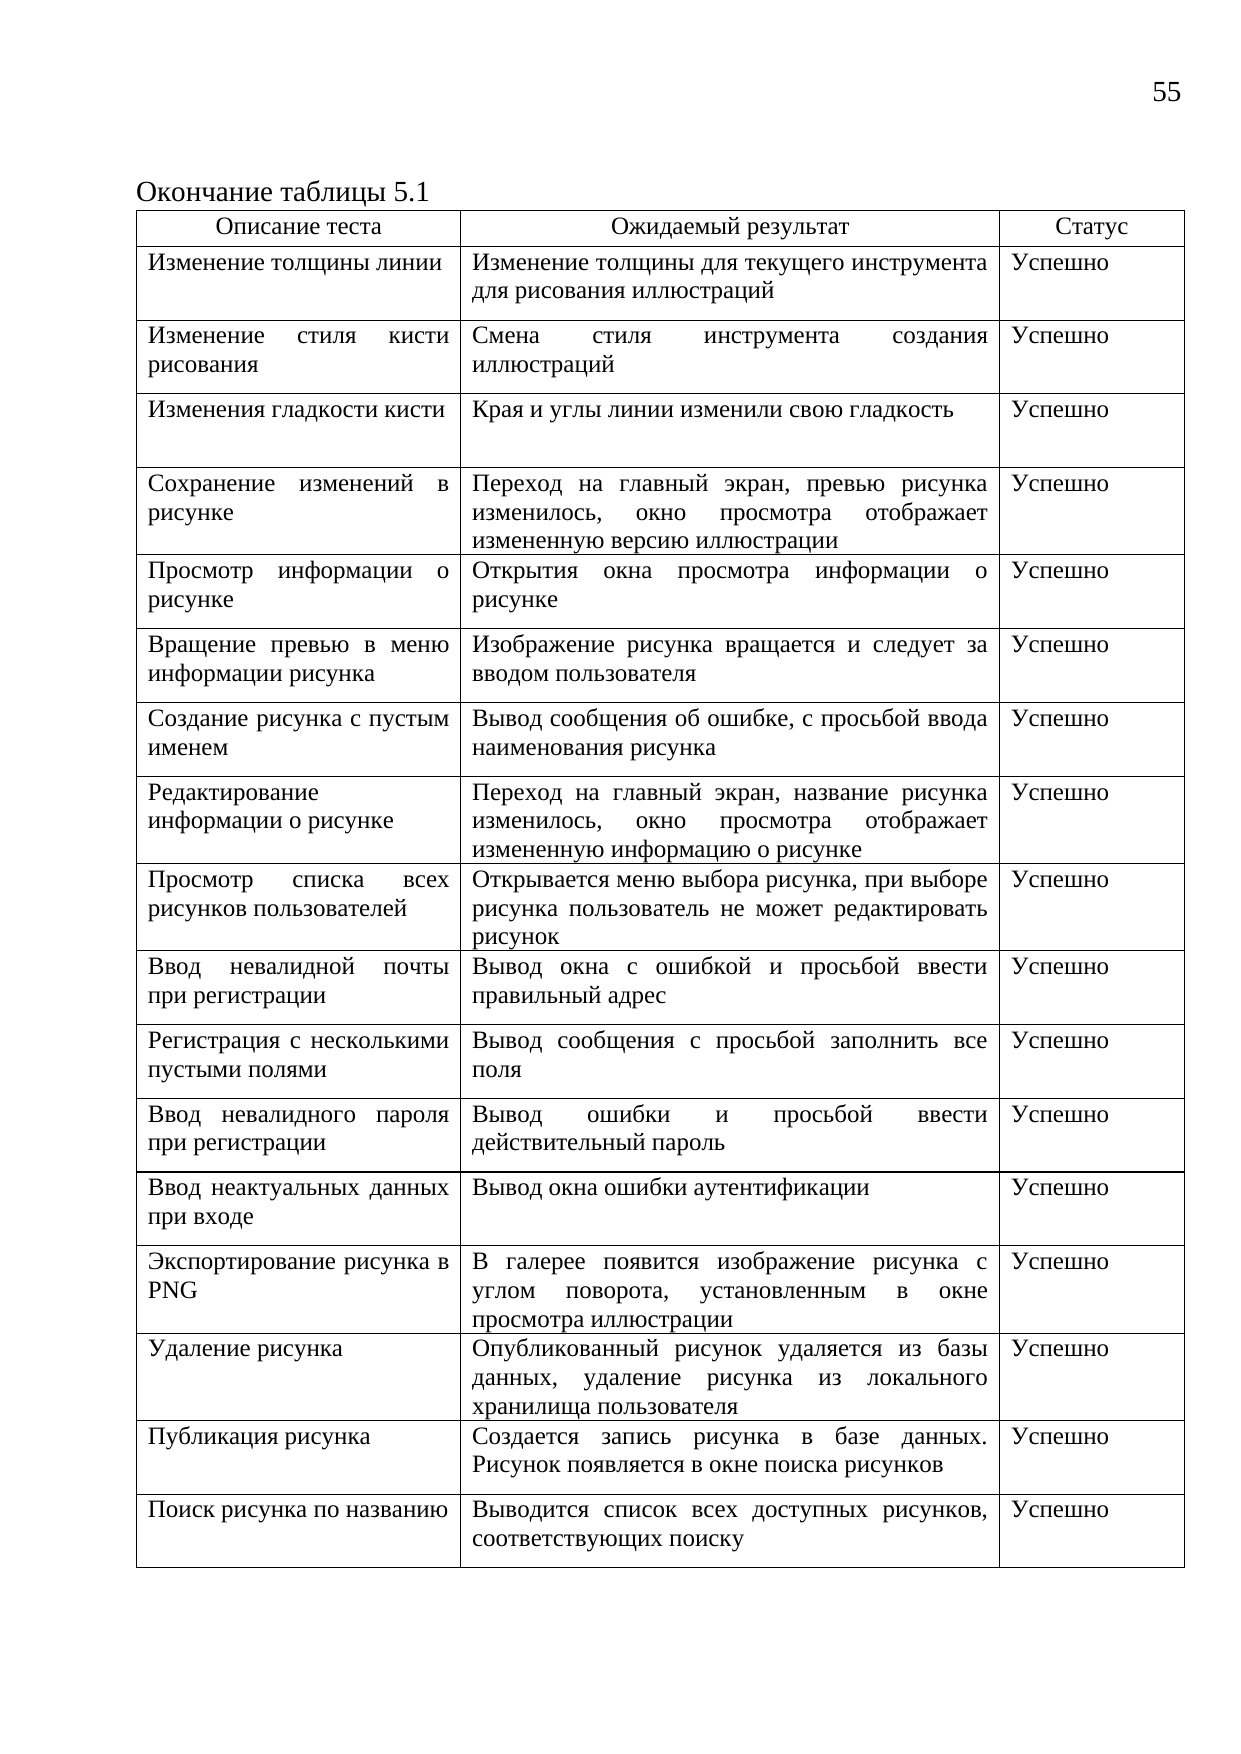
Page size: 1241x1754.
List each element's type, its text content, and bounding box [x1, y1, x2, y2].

table_cell Сохранение изменений в рисунке [137, 468, 460, 554]
table_cell Успешно [1000, 1334, 1184, 1420]
table_cell Публикация рисунка [137, 1421, 460, 1493]
table_cell Создание рисунка с пустым именем [137, 703, 460, 776]
table_cell Успешно [1000, 1495, 1184, 1567]
table_cell Вывод сообщения с просьбой заполнить все поля [461, 1025, 999, 1098]
table_header Ожидаемый результат [461, 211, 999, 246]
table_cell Изображение рисунка вращается и следует за вводом пользователя [461, 629, 999, 702]
table_cell Редактирование информации о рисунке [137, 777, 460, 863]
table_cell Успешно [1000, 321, 1184, 393]
table_cell Смена стиля инструмента создания иллюстраций [461, 321, 999, 393]
table_cell Выводится список всех доступных рисунков, соответствующих поиску [461, 1495, 999, 1567]
table_cell Успешно [1000, 555, 1184, 628]
table_cell Изменение стиля кисти рисования [137, 321, 460, 393]
table_cell Успешно [1000, 1421, 1184, 1493]
table_cell Успешно [1000, 703, 1184, 776]
table_cell Переход на главный экран, название рисунка изменилось, окно просмотра отображает измененную информацию о рисунке [461, 777, 999, 863]
table_cell Успешно [1000, 951, 1184, 1024]
table_cell Просмотр списка всех рисунков пользователей [137, 864, 460, 950]
table_cell Успешно [1000, 247, 1184, 319]
table_cell Успешно [1000, 1246, 1184, 1332]
text Окончание таблицы 5.1 [136, 174, 1181, 208]
table_cell Вывод окна ошибки аутентификации [461, 1173, 999, 1245]
table_cell Успешно [1000, 777, 1184, 863]
table_cell Создается запись рисунка в базе данных. Рисунок появляется в окне поиска рисунков [461, 1421, 999, 1493]
table_cell Опубликованный рисунок удаляется из базы данных, удаление рисунка из локального хранилища пользователя [461, 1334, 999, 1420]
table_cell Ввод невалидного пароля при регистрации [137, 1099, 460, 1171]
table_cell Открытия окна просмотра информации о рисунке [461, 555, 999, 628]
table_cell Успешно [1000, 1173, 1184, 1245]
table_cell Ввод неактуальных данных при входе [137, 1173, 460, 1245]
table_cell Успешно [1000, 629, 1184, 702]
table_cell Изменение толщины для текущего инструмента для рисования иллюстраций [461, 247, 999, 319]
table_cell Просмотр информации о рисунке [137, 555, 460, 628]
table_cell Успешно [1000, 394, 1184, 467]
table_cell В галерее появится изображение рисунка с углом поворота, установленным в окне просмотра иллюстрации [461, 1246, 999, 1332]
table_cell Экспортирование рисунка в PNG [137, 1246, 460, 1332]
table_cell Изменение толщины линии [137, 247, 460, 319]
table_header Описание теста [137, 211, 460, 246]
table_cell Успешно [1000, 1025, 1184, 1098]
table_cell Вывод сообщения об ошибке, с просьбой ввода наименования рисунка [461, 703, 999, 776]
table_cell Изменения гладкости кисти [137, 394, 460, 467]
table_cell Вывод окна с ошибкой и просьбой ввести правильный адрес [461, 951, 999, 1024]
table_cell Ввод невалидной почты при регистрации [137, 951, 460, 1024]
table_cell Края и углы линии изменили свою гладкость [461, 394, 999, 467]
table_header Статус [1000, 211, 1184, 246]
table_cell Переход на главный экран, превью рисунка изменилось, окно просмотра отображает измененную версию иллюстрации [461, 468, 999, 554]
table_cell Успешно [1000, 1099, 1184, 1171]
table_cell Регистрация с несколькими пустыми полями [137, 1025, 460, 1098]
table_cell Успешно [1000, 864, 1184, 950]
table_cell Вращение превью в меню информации рисунка [137, 629, 460, 702]
table_cell Удаление рисунка [137, 1334, 460, 1420]
table_cell Поиск рисунка по названию [137, 1495, 460, 1567]
table_cell Открывается меню выбора рисунка, при выборе рисунка пользователь не может редактировать рисунок [461, 864, 999, 950]
table_cell Вывод ошибки и просьбой ввести действительный пароль [461, 1099, 999, 1171]
table_cell Успешно [1000, 468, 1184, 554]
